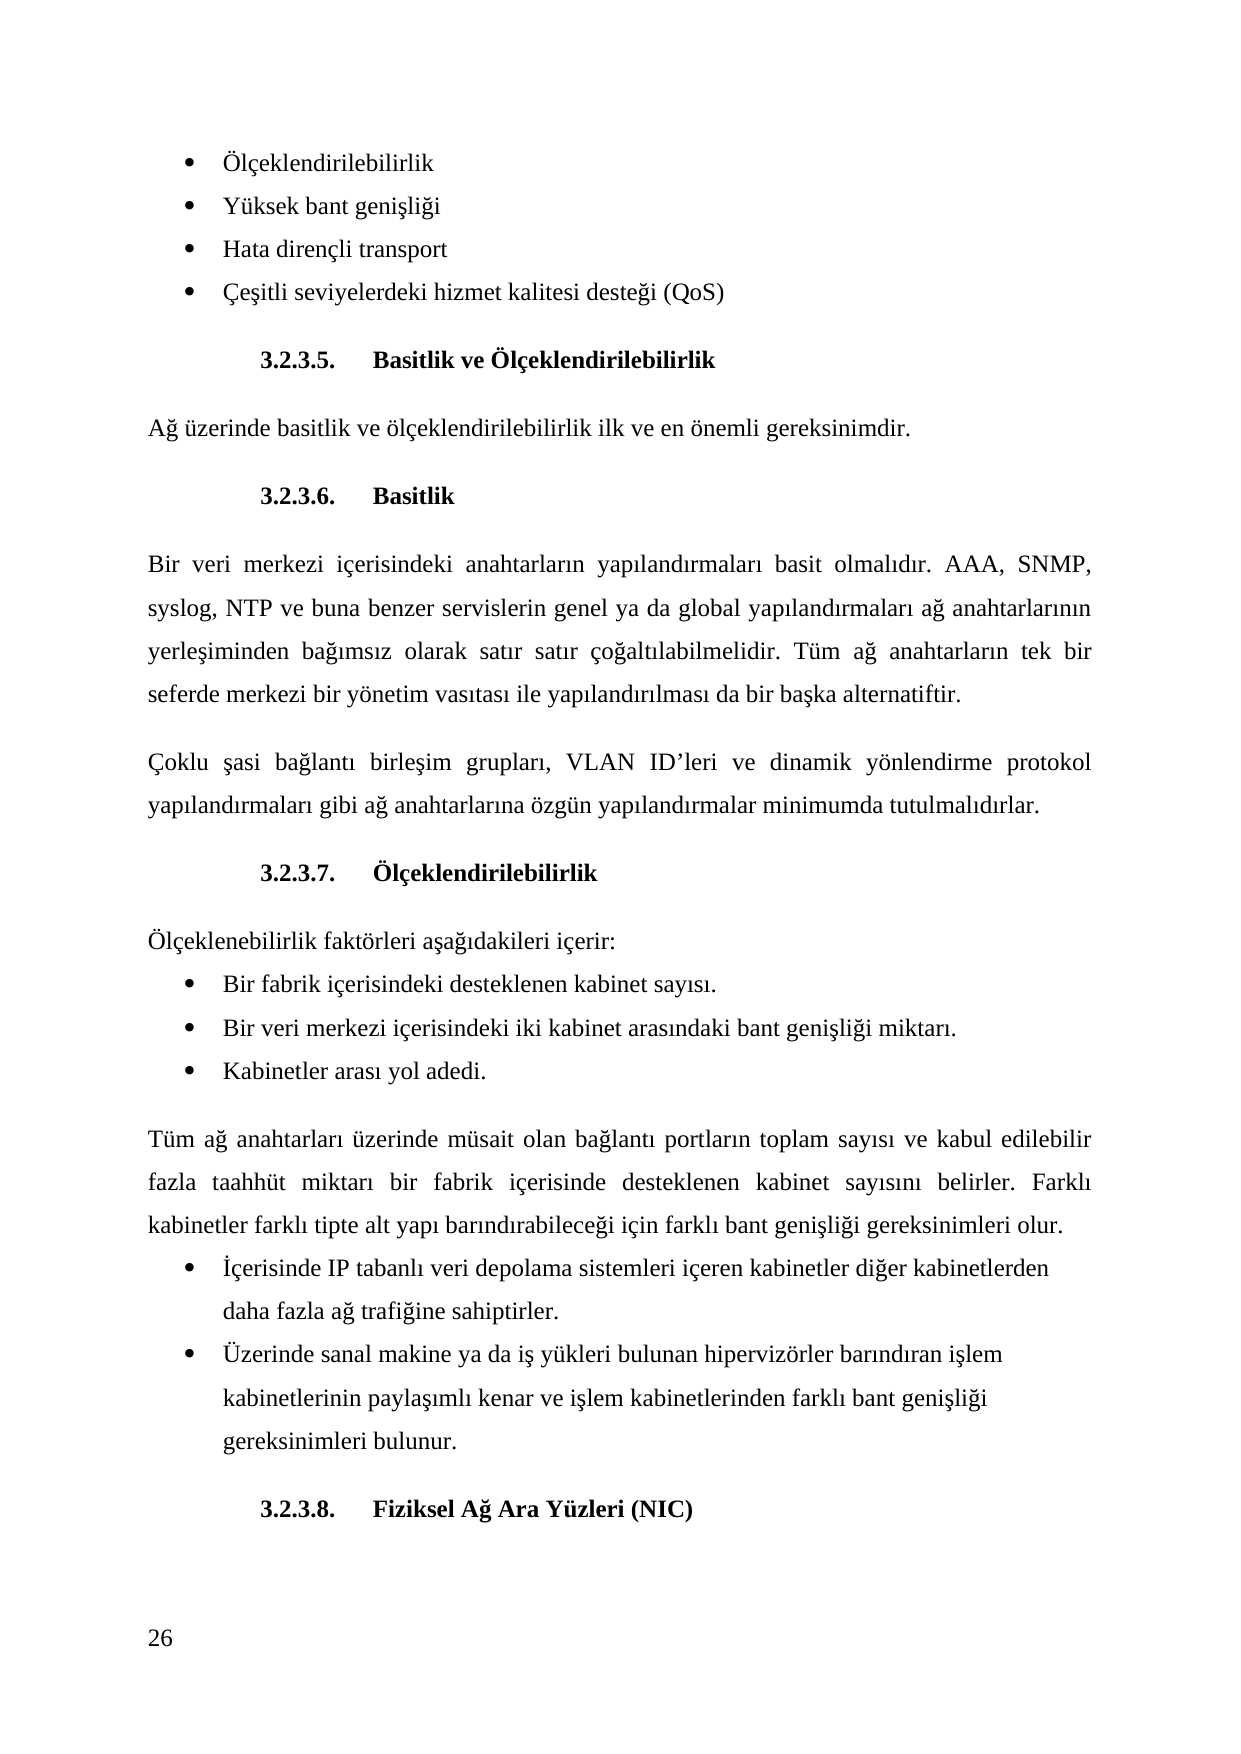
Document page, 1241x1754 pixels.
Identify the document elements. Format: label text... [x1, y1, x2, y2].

list Ölçeklendirilebilirlik [185, 148, 1093, 176]
list Ölçeklendirilebilirlik [260, 858, 1093, 887]
list Üzerinde sanal makine ya da iş yükleri bulunan hipervizörler barındıran işlem kabinetlerinin paylaşımlı kenar ve işlem kabinetlerinden farklı bant genişliği gereksinimleri bulunur. [185, 1339, 1093, 1454]
text Bir veri merkezi içerisindeki anahtarların yapılandırmaları basit olmalıdır. AAA, SNMP, syslog, NTP ve buna benzer servislerin genel ya da global yapılandırmaları ağ anahtarlarının yerleşiminden bağımsız olarak satır satır çoğaltılabilmelidir. Tüm ağ anahtarların tek bir seferde merkezi bir yönetim vasıtası ile yapılandırılması da bir başka alternatiftir. [148, 549, 1093, 708]
text Ağ üzerinde basitlik ve ölçeklendirilebilirlik ilk ve en önemli gereksinimdir. [148, 413, 1093, 442]
list Fiziksel Ağ Ara Yüzleri (NIC) [260, 1494, 1093, 1523]
list Hata dirençli transport [185, 234, 1093, 263]
list Çeşitli seviyelerdeki hizmet kalitesi desteği (QoS) [185, 277, 1093, 306]
text Çoklu şasi bağlantı birleşim grupları, VLAN ID’leri ve dinamik yönlendirme protokol yapılandırmaları gibi ağ anahtarlarına özgün yapılandırmalar minimumda tutulmalıdırlar. [148, 747, 1093, 819]
list Bir fabrik içerisindeki desteklenen kabinet sayısı. [185, 969, 1093, 998]
list Bir veri merkezi içerisindeki iki kabinet arasındaki bant genişliği miktarı. [185, 1013, 1093, 1041]
text Tüm ağ anahtarları üzerinde müsait olan bağlantı portların toplam sayısı ve kabul edilebilir fazla taahhüt miktarı bir fabrik içerisinde desteklenen kabinet sayısını belirler. Farklı kabinetler farklı tipte alt yapı barındırabileceği için farklı bant genişliği gereksinimleri olur. [148, 1124, 1093, 1239]
text Ölçeklenebilirlik faktörleri aşağıdakileri içerir: [148, 926, 1093, 955]
list Yüksek bant genişliği [185, 191, 1093, 219]
list Kabinetler arası yol adedi. [185, 1056, 1093, 1084]
list Basitlik ve Ölçeklendirilebilirlik [260, 345, 1093, 374]
list İçerisinde IP tabanlı veri depolama sistemleri içeren kabinetler diğer kabinetlerden daha fazla ağ trafiğine sahiptirler. [185, 1253, 1093, 1325]
list Basitlik [260, 481, 1093, 510]
